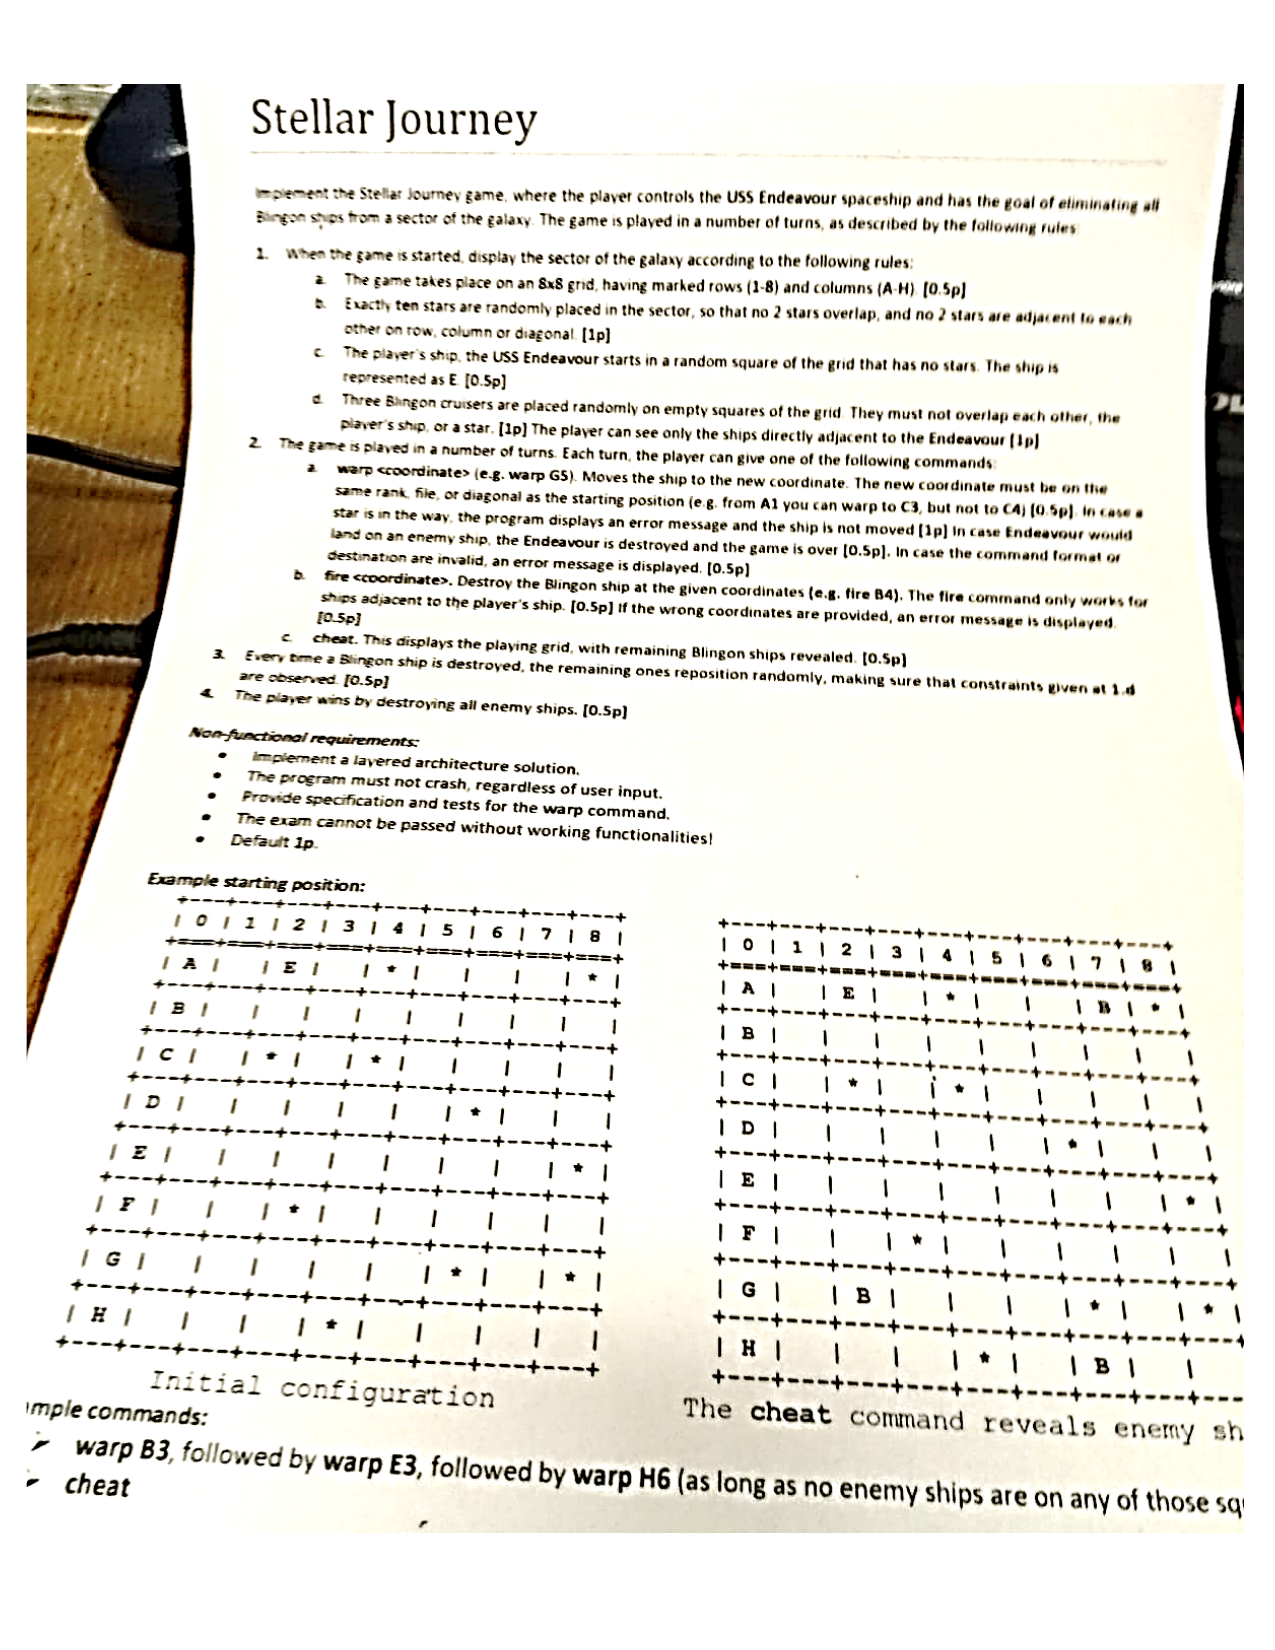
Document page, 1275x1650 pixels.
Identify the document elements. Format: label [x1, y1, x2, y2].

picture [26, 84, 1244, 1533]
